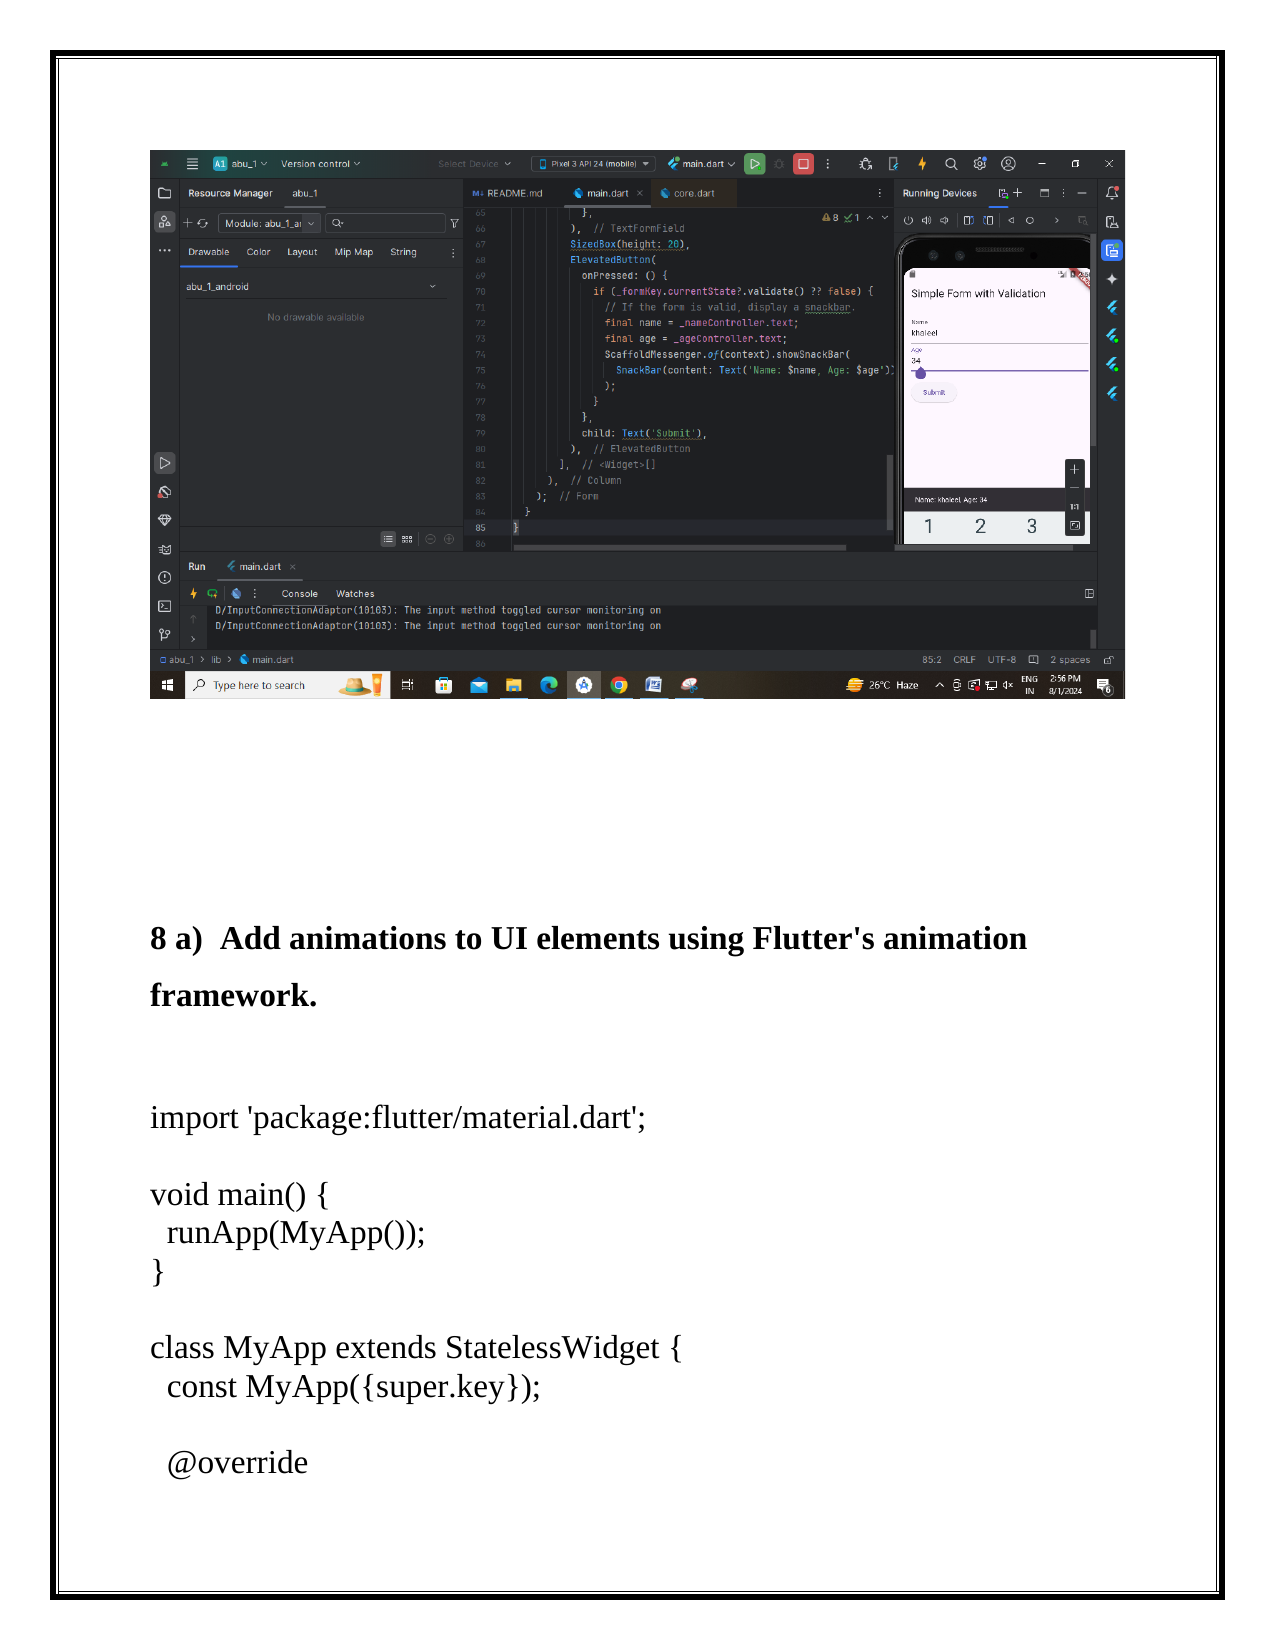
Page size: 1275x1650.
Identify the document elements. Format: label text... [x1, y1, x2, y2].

picture [150, 150, 1125, 699]
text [150, 1098, 1125, 1481]
text 8 a) Add animations to UI elements using Flutter's animation framework. [150, 918, 1125, 1014]
